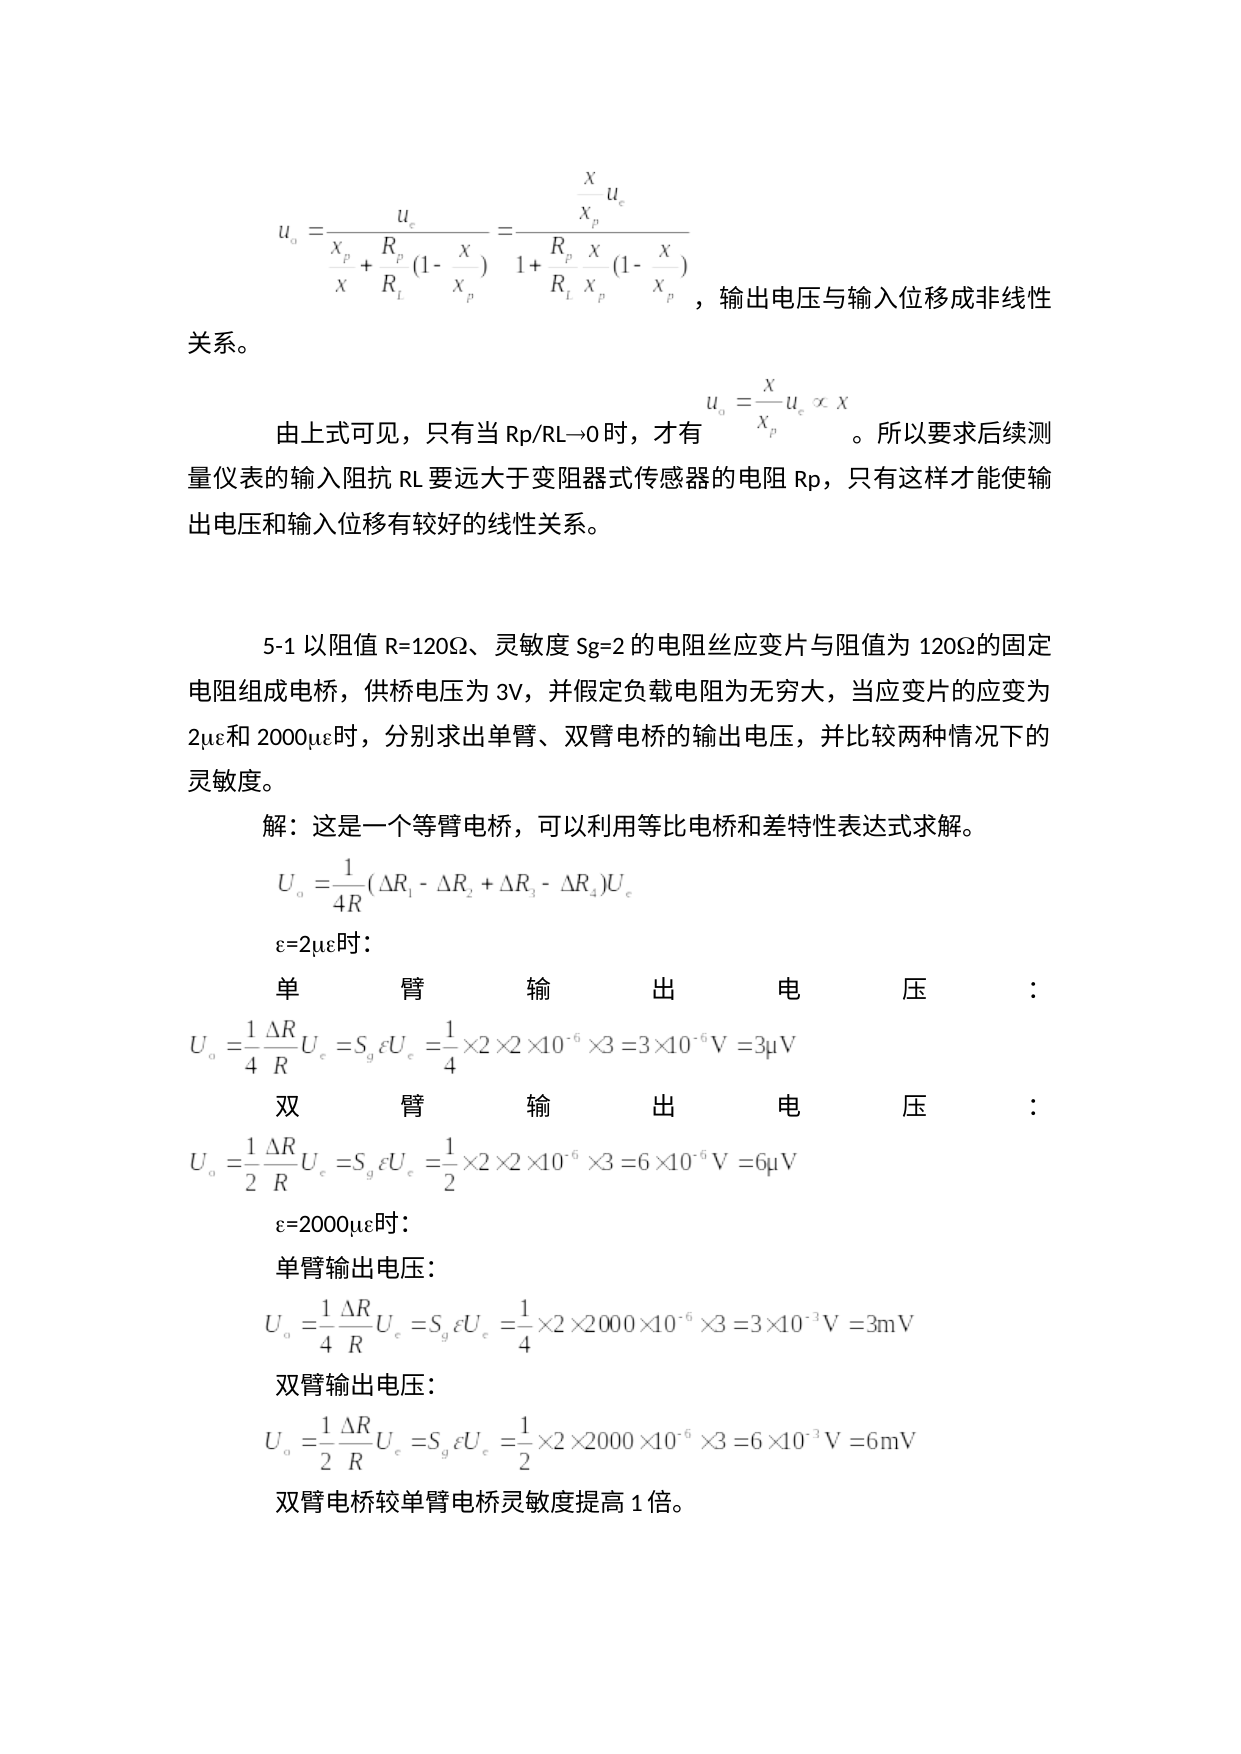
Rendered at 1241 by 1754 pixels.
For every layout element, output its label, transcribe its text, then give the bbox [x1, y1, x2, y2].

text =2时： [187, 924, 1053, 960]
text 双臂输出电压： [187, 1365, 1053, 1402]
text ，输出电压与输入位移成非线性关系。 [187, 162, 1053, 360]
text 5-1 以阻值R=120、灵敏度Sg=2的电阻丝应变片与阻值为120的固定电阻组成电桥，供桥电压为3V，并假定负载电阻为无穷大，当应变片的应变为2和2000时，分别求出单臂、双臂电桥的输出电压，并比较两种情况下的灵敏度。 [187, 626, 1053, 798]
text 双臂输出电压： [187, 1086, 1053, 1196]
text 单臂输出电压： [187, 1248, 1053, 1285]
text 由上式可见，只有当Rp/RL0时，才有。所以要求后续测量仪表的输入阻抗RL要远大于变阻器式传感器的电阻Rp，只有这样才能使输出电压和输入位移有较好的线性关系。 [187, 369, 1053, 540]
text 解：这是一个等臂电桥，可以利用等比电桥和差特性表达式求解。 [187, 807, 1053, 843]
text =2000时： [187, 1203, 1053, 1239]
text 双臂电桥较单臂电桥灵敏度提高1倍。 [187, 1482, 1053, 1519]
text 单臂输出电压： [187, 969, 1053, 1078]
